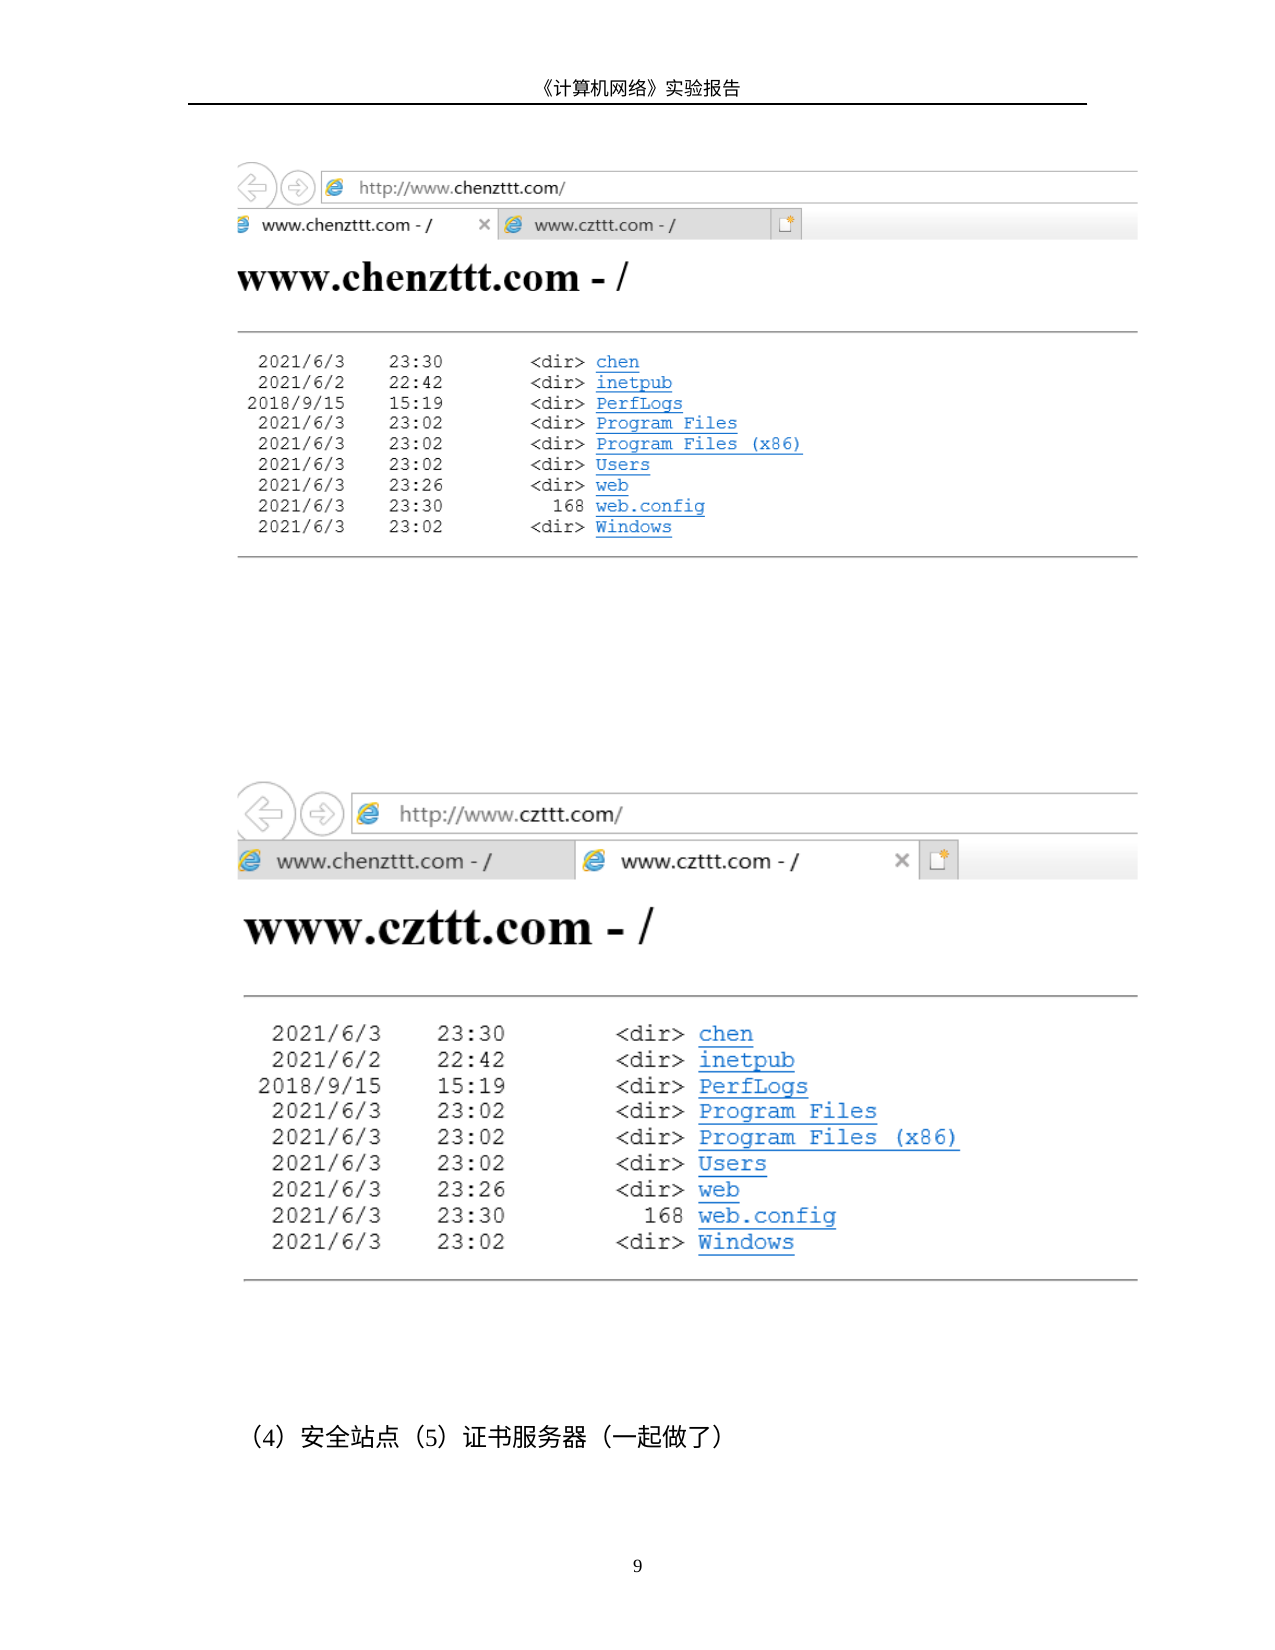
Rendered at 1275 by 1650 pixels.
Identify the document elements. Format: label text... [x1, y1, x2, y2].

picture [237, 150, 1138, 731]
picture [237, 757, 1138, 1391]
list （4）安全站点（5）证书服务器（一起做了） [187, 1417, 1087, 1454]
